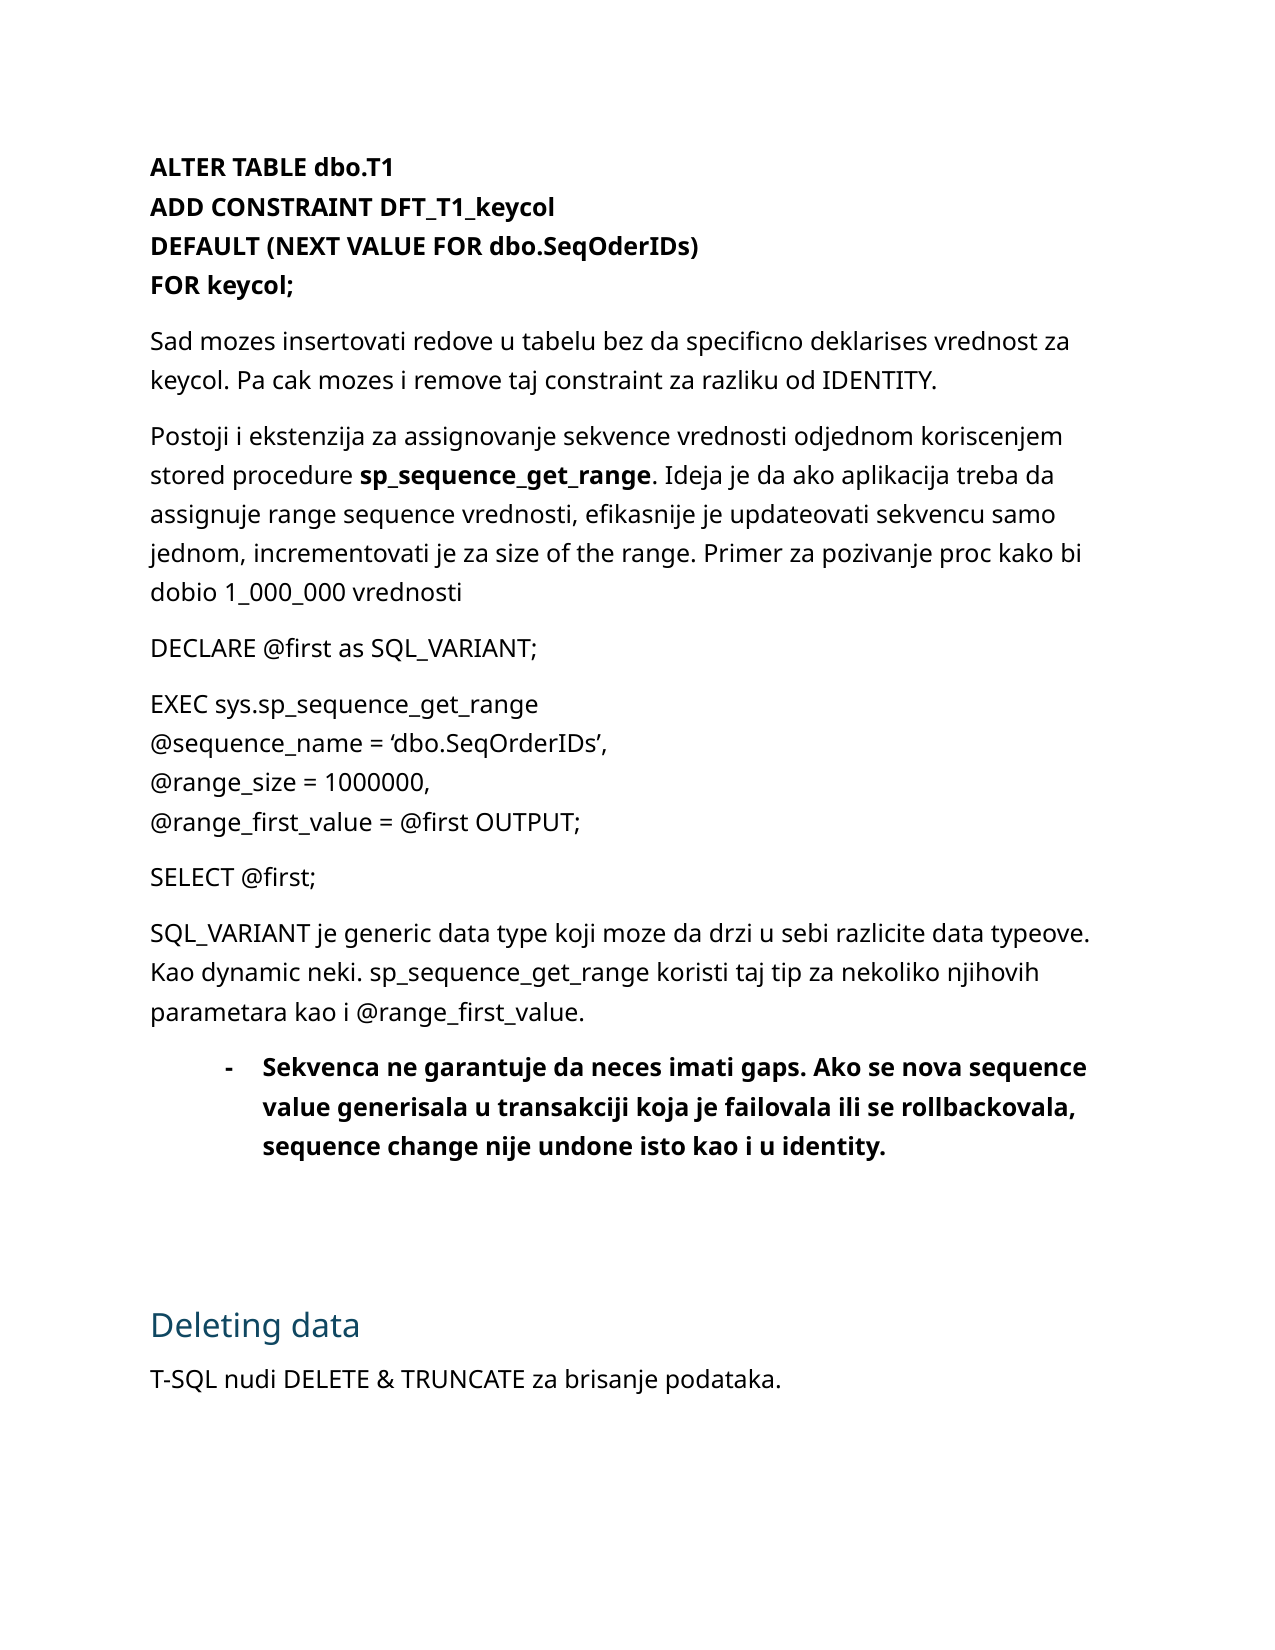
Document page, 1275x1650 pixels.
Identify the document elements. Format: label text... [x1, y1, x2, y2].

text Postoji i ekstenzija za assignovanje sekvence vrednosti odjednom koriscenjem stored procedure sp_sequence_get_range. Ideja je da ako aplikacija treba da assignuje range sequence vrednosti, efikasnije je updateovati sekvencu samo jednom, incrementovati je za size of the range. Primer za pozivanje proc kako bi dobio 1_000_000 vrednosti [150, 418, 1125, 609]
text SELECT @first; [150, 860, 1125, 894]
text DECLARE @first as SQL_VARIANT; [150, 631, 1125, 665]
list Sekvenca ne garantuje da neces imati gaps. Ako se nova sequence value generisala u transakciji koja je failovala ili se rollbackovala, sequence change nije undone isto kao i u identity. [225, 1050, 1125, 1162]
text ALTER TABLE dbo.T1 ADD CONSTRAINT DFT_T1_keycol DEFAULT (NEXT VALUE FOR dbo.SeqOderIDs) FOR keycol; [150, 150, 1125, 302]
text Sad mozes insertovati redove u tabelu bez da specificno deklarises vrednost za keycol. Pa cak mozes i remove taj constraint za razliku od IDENTITY. [150, 323, 1125, 397]
text SQL_VARIANT je generic data type koji moze da drzi u sebi razlicite data typeove. Kao dynamic neki. sp_sequence_get_range koristi taj tip za nekoliko njihovih parametara kao i @range_first_value. [150, 916, 1125, 1028]
text T-SQL nudi DELETE & TRUNCATE za brisanje podataka. [150, 1362, 1125, 1396]
text EXEC sys.sp_sequence_get_range @sequence_name = ‘dbo.SeqOrderIDs’, @range_size = 1000000, @range_first_value = @first OUTPUT; [150, 687, 1125, 838]
subtitle Deleting data [150, 1302, 1125, 1347]
